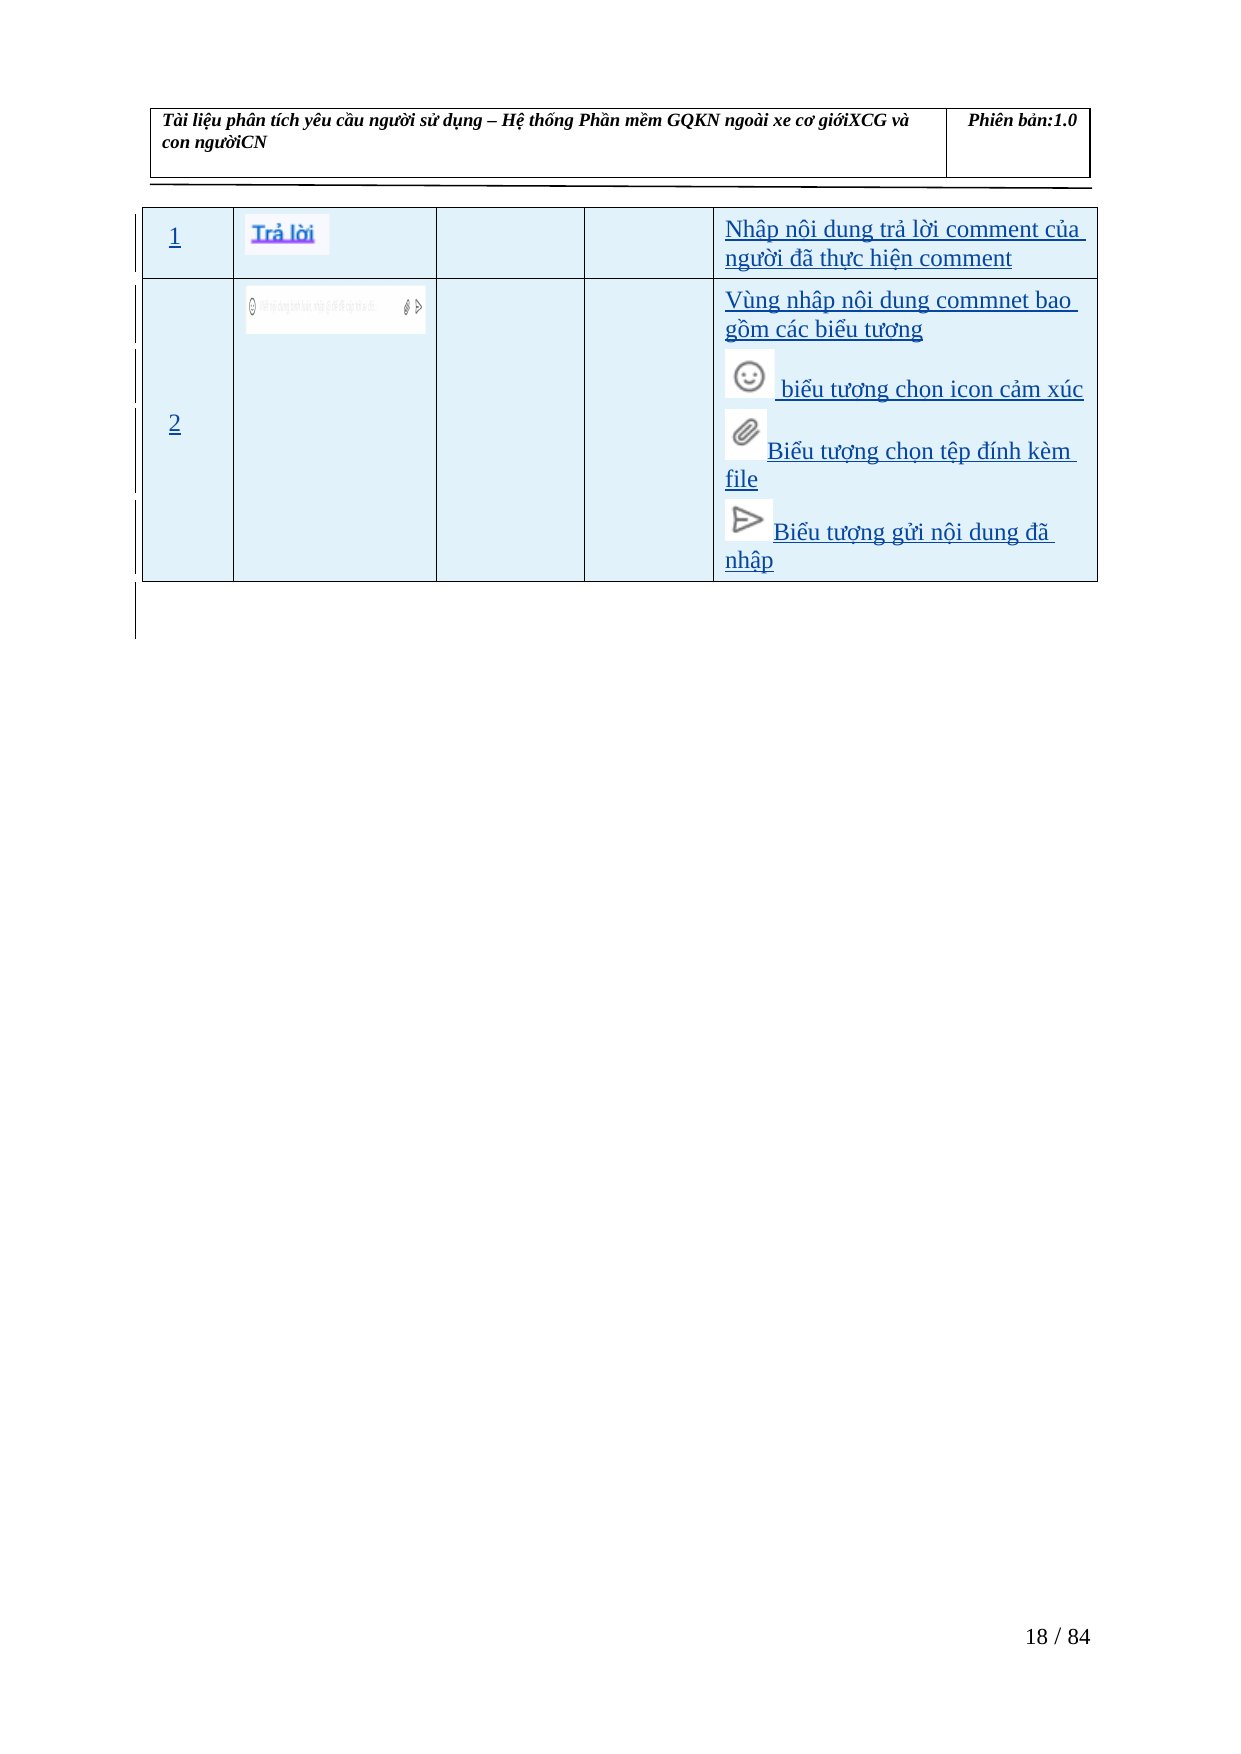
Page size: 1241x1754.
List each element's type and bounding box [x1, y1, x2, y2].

picture [245, 214, 330, 255]
picture [724, 409, 767, 460]
picture [724, 499, 774, 541]
picture [724, 349, 775, 398]
picture [245, 285, 426, 334]
